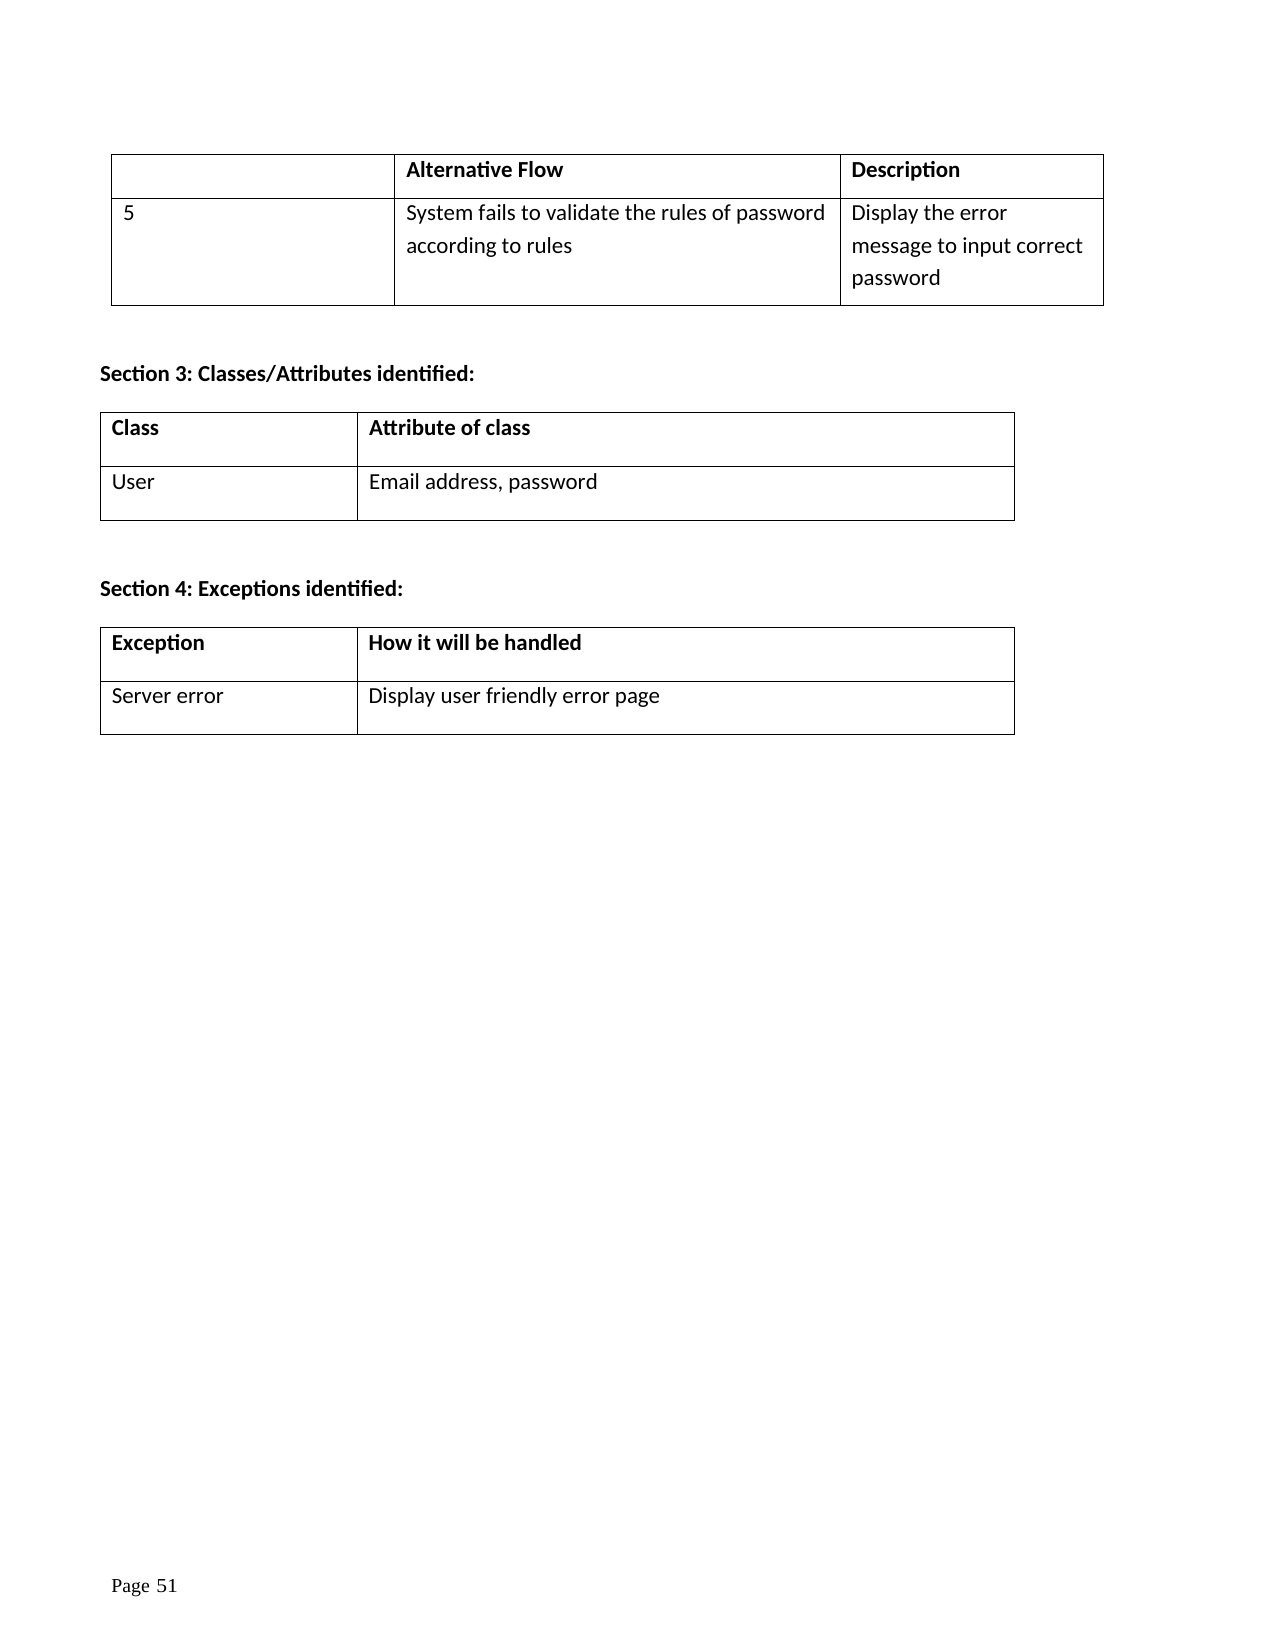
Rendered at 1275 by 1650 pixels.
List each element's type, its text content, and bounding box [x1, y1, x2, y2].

table_cell Server error [101, 682, 357, 734]
table_header How it will be handled [358, 628, 1014, 681]
table_header [112, 155, 394, 197]
table_header Description [841, 155, 1103, 197]
text Section 4: Exceptions identified: [100, 574, 1175, 602]
table_header Alternative Flow [395, 155, 840, 197]
table_cell 5 [112, 199, 394, 305]
table_header Attribute of class [358, 413, 1014, 466]
table_cell Display the error message to input correct password [841, 199, 1103, 305]
table_cell Display user friendly error page [358, 682, 1014, 734]
table_cell Email address, password [358, 467, 1014, 520]
text Section 3: Classes/Attributes identified: [100, 359, 1175, 387]
table_header Exception [101, 628, 357, 681]
table_cell System fails to validate the rules of password according to rules [395, 199, 840, 305]
table_cell User [101, 467, 357, 520]
table_header Class [101, 413, 357, 466]
